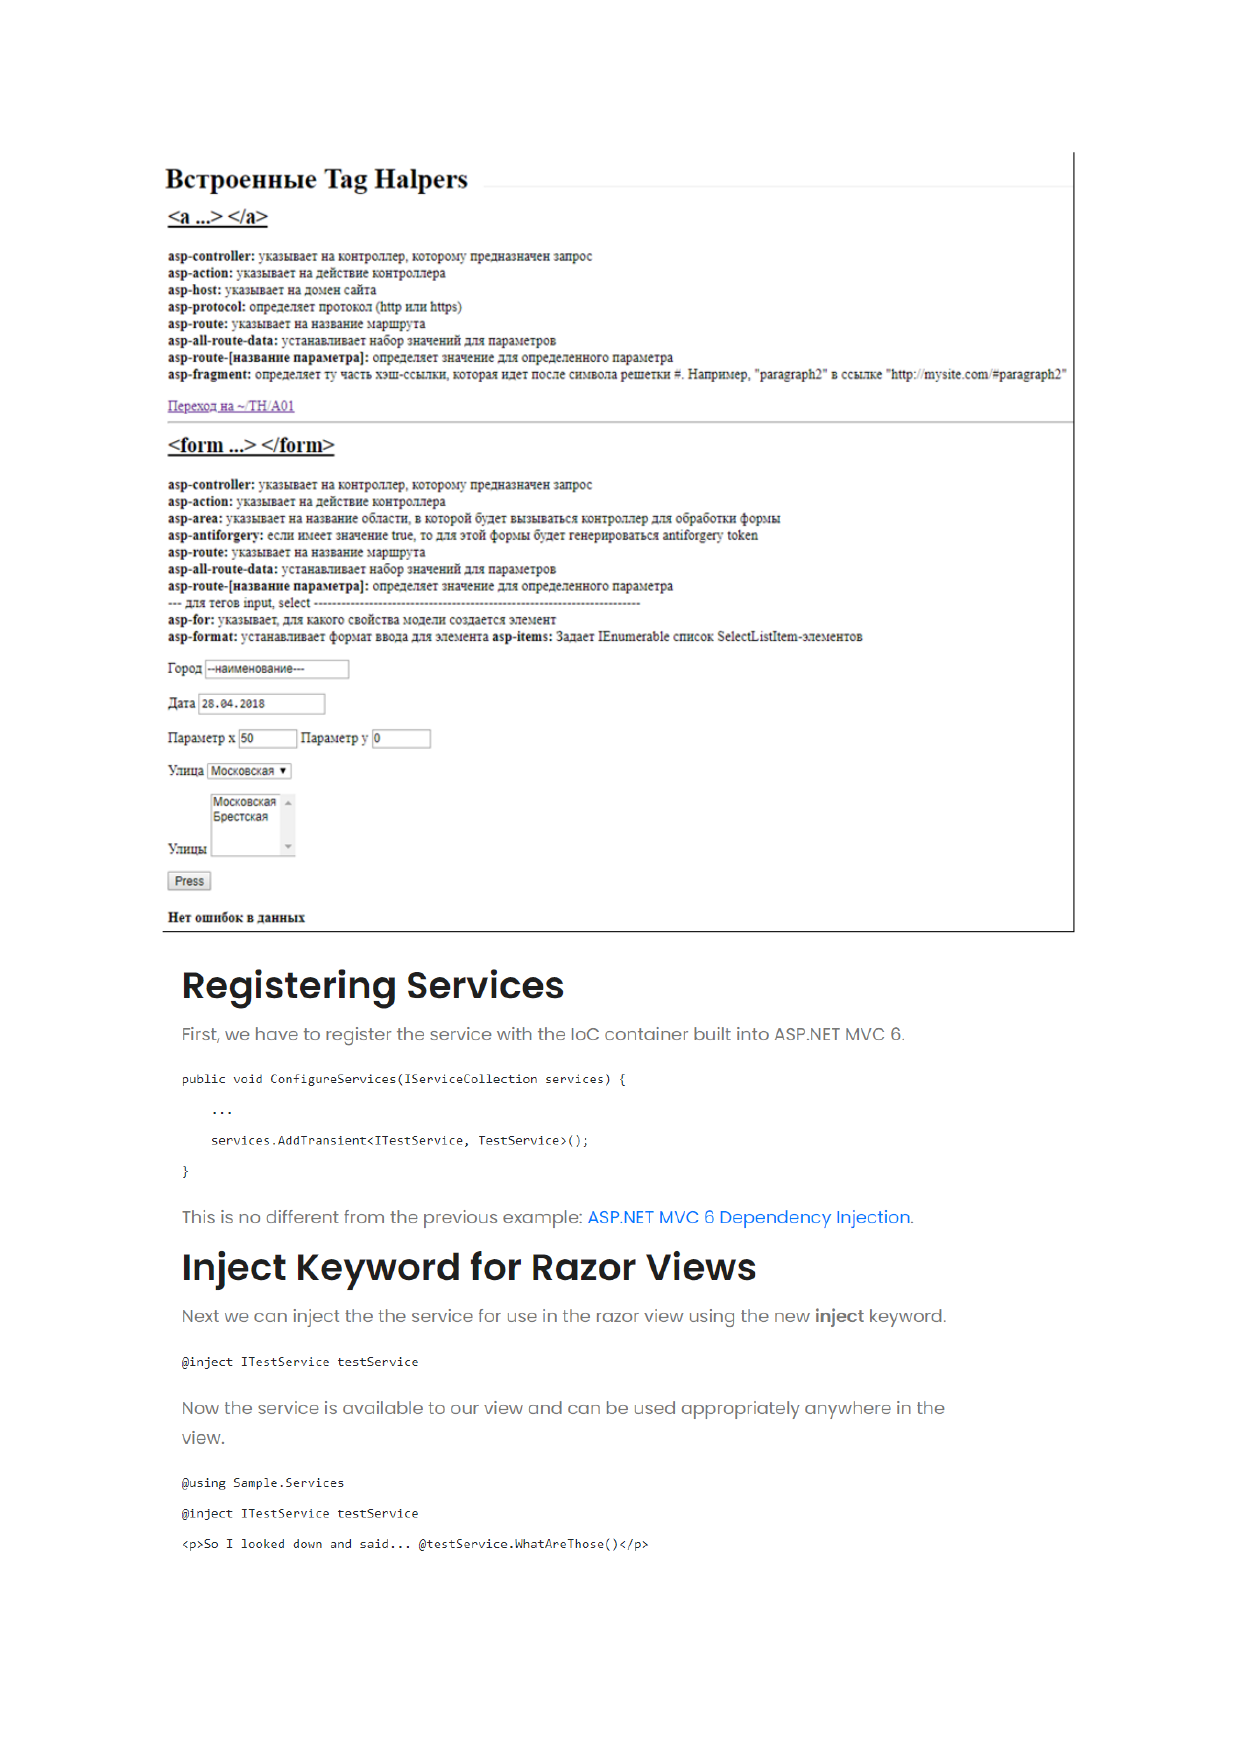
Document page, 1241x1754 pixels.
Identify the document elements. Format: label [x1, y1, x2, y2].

picture [162, 150, 1090, 952]
picture [162, 956, 967, 1567]
